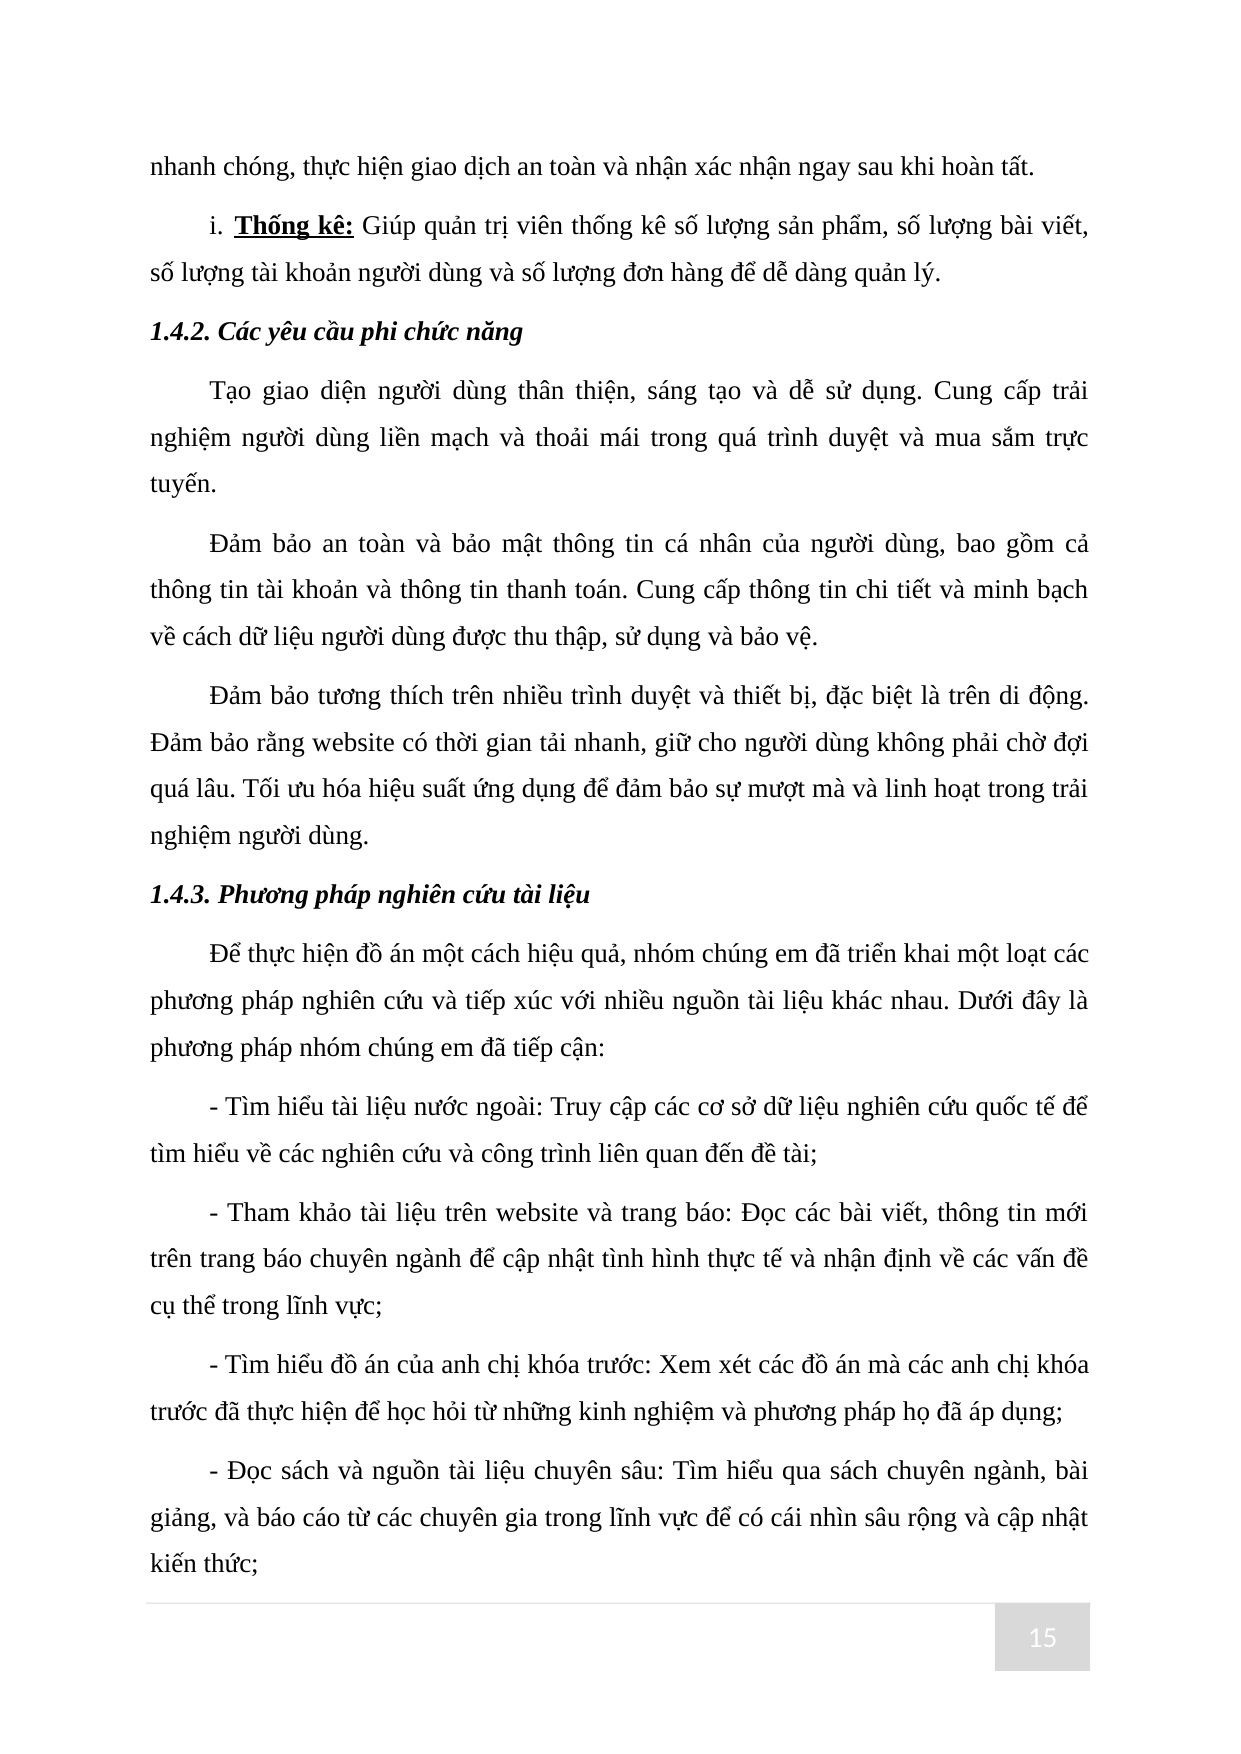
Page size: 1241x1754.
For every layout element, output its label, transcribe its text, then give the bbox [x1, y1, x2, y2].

text Để thực hiện đồ án một cách hiệu quả, nhóm chúng em đã triển khai một loạt các phương pháp nghiên cứu và tiếp xúc với nhiều nguồn tài liệu khác nhau. Dưới đây là phương pháp nhóm chúng em đã tiếp cận: [150, 937, 1090, 1062]
text - Đọc sách và nguồn tài liệu chuyên sâu: Tìm hiểu qua sách chuyên ngành, bài giảng, và báo cáo từ các chuyên gia trong lĩnh vực để có cái nhìn sâu rộng và cập nhật kiến thức; [150, 1454, 1090, 1579]
text Đảm bảo an toàn và bảo mật thông tin cá nhân của người dùng, bao gồm cả thông tin tài khoản và thông tin thanh toán. Cung cấp thông tin chi tiết và minh bạch về cách dữ liệu người dùng được thu thập, sử dụng và bảo vệ. [150, 527, 1090, 651]
list Thống kê: Giúp quản trị viên thống kê số lượng sản phẩm, số lượng bài viết, số lượng tài khoản người dùng và số lượng đơn hàng để dễ dàng quản lý. [150, 209, 1090, 287]
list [150, 150, 1090, 181]
text Đảm bảo tương thích trên nhiều trình duyệt và thiết bị, đặc biệt là trên di động. Đảm bảo rằng website có thời gian tải nhanh, giữ cho người dùng không phải chờ đợi quá lâu. Tối ưu hóa hiệu suất ứng dụng để đảm bảo sự mượt mà và linh hoạt trong trải nghiệm người dùng. [150, 679, 1090, 850]
text Tạo giao diện người dùng thân thiện, sáng tạo và dễ sử dụng. Cung cấp trải nghiệm người dùng liền mạch và thoải mái trong quá trình duyệt và mua sắm trực tuyến. [150, 374, 1090, 499]
text - Tìm hiểu đồ án của anh chị khóa trước: Xem xét các đồ án mà các anh chị khóa trước đã thực hiện để học hỏi từ những kinh nghiệm và phương pháp họ đã áp dụng; [150, 1348, 1090, 1426]
subtitle 1.4.2. Các yêu cầu phi chức năng [150, 315, 1090, 346]
text - Tham khảo tài liệu trên website và trang báo: Đọc các bài viết, thông tin mới trên trang báo chuyên ngành để cập nhật tình hình thực tế và nhận định về các vấn đề cụ thể trong lĩnh vực; [150, 1196, 1090, 1320]
text - Tìm hiểu tài liệu nước ngoài: Truy cập các cơ sở dữ liệu nghiên cứu quốc tế để tìm hiểu về các nghiên cứu và công trình liên quan đến đề tài; [150, 1090, 1090, 1168]
subtitle 1.4.3. Phương pháp nghiên cứu tài liệu [150, 878, 1090, 909]
